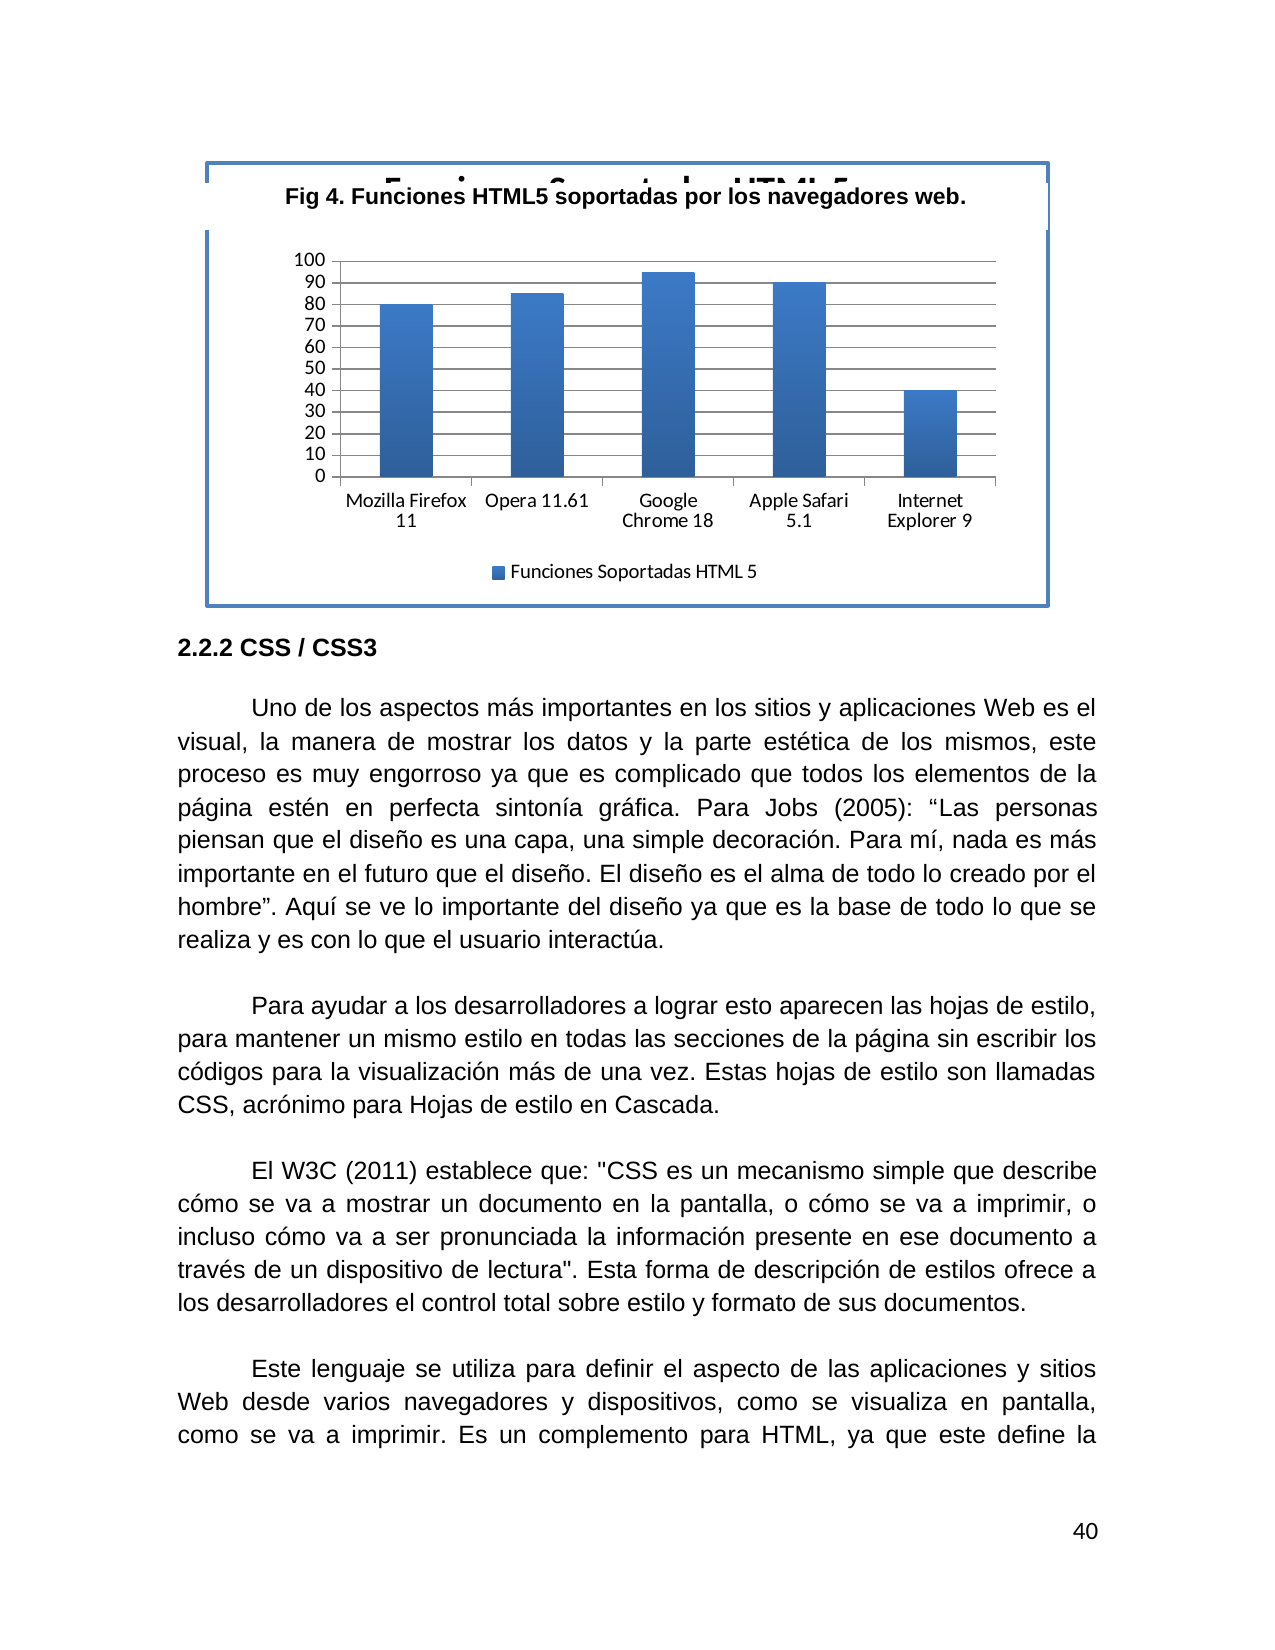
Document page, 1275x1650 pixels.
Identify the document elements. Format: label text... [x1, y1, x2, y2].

list Para ayudar a los desarrolladores a lograr esto aparecen las hojas de estilo, para mantener un mismo estilo en todas las secciones de la página sin escribir los códigos para la visualización más de una vez. Estas hojas de estilo son llamadas CSS, acrónimo para Hojas de estilo en Cascada. [177, 991, 1098, 1118]
list Uno de los aspectos más importantes en los sitios y aplicaciones Web es el visual, la manera de mostrar los datos y la parte estética de los mismos, este proceso es muy engorroso ya que es complicado que todos los elementos de la página estén en perfecta sintonía gráfica. Para Jobs (2005): “Las personas piensan que el diseño es una capa, una simple decoración. Para mí, nada es más importante en el futuro que el diseño. El diseño es el alma de todo lo creado por el hombre”. Aquí se ve lo importante del diseño ya que es la base de todo lo que se realiza y es con lo que el usuario interactúa. [177, 693, 1098, 953]
list El W3C (2011) establece que: "CSS es un mecanismo simple que describe cómo se va a mostrar un documento en la pantalla, o cómo se va a imprimir, o incluso cómo va a ser pronunciada la información presente en ese documento a través de un dispositivo de lectura". Esta forma de descripción de estilos ofrece a los desarrolladores el control total sobre estilo y formato de sus documentos. [177, 1156, 1098, 1317]
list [177, 1354, 1098, 1449]
subtitle 2.2.2 CSS / CSS3 [177, 201, 1098, 662]
